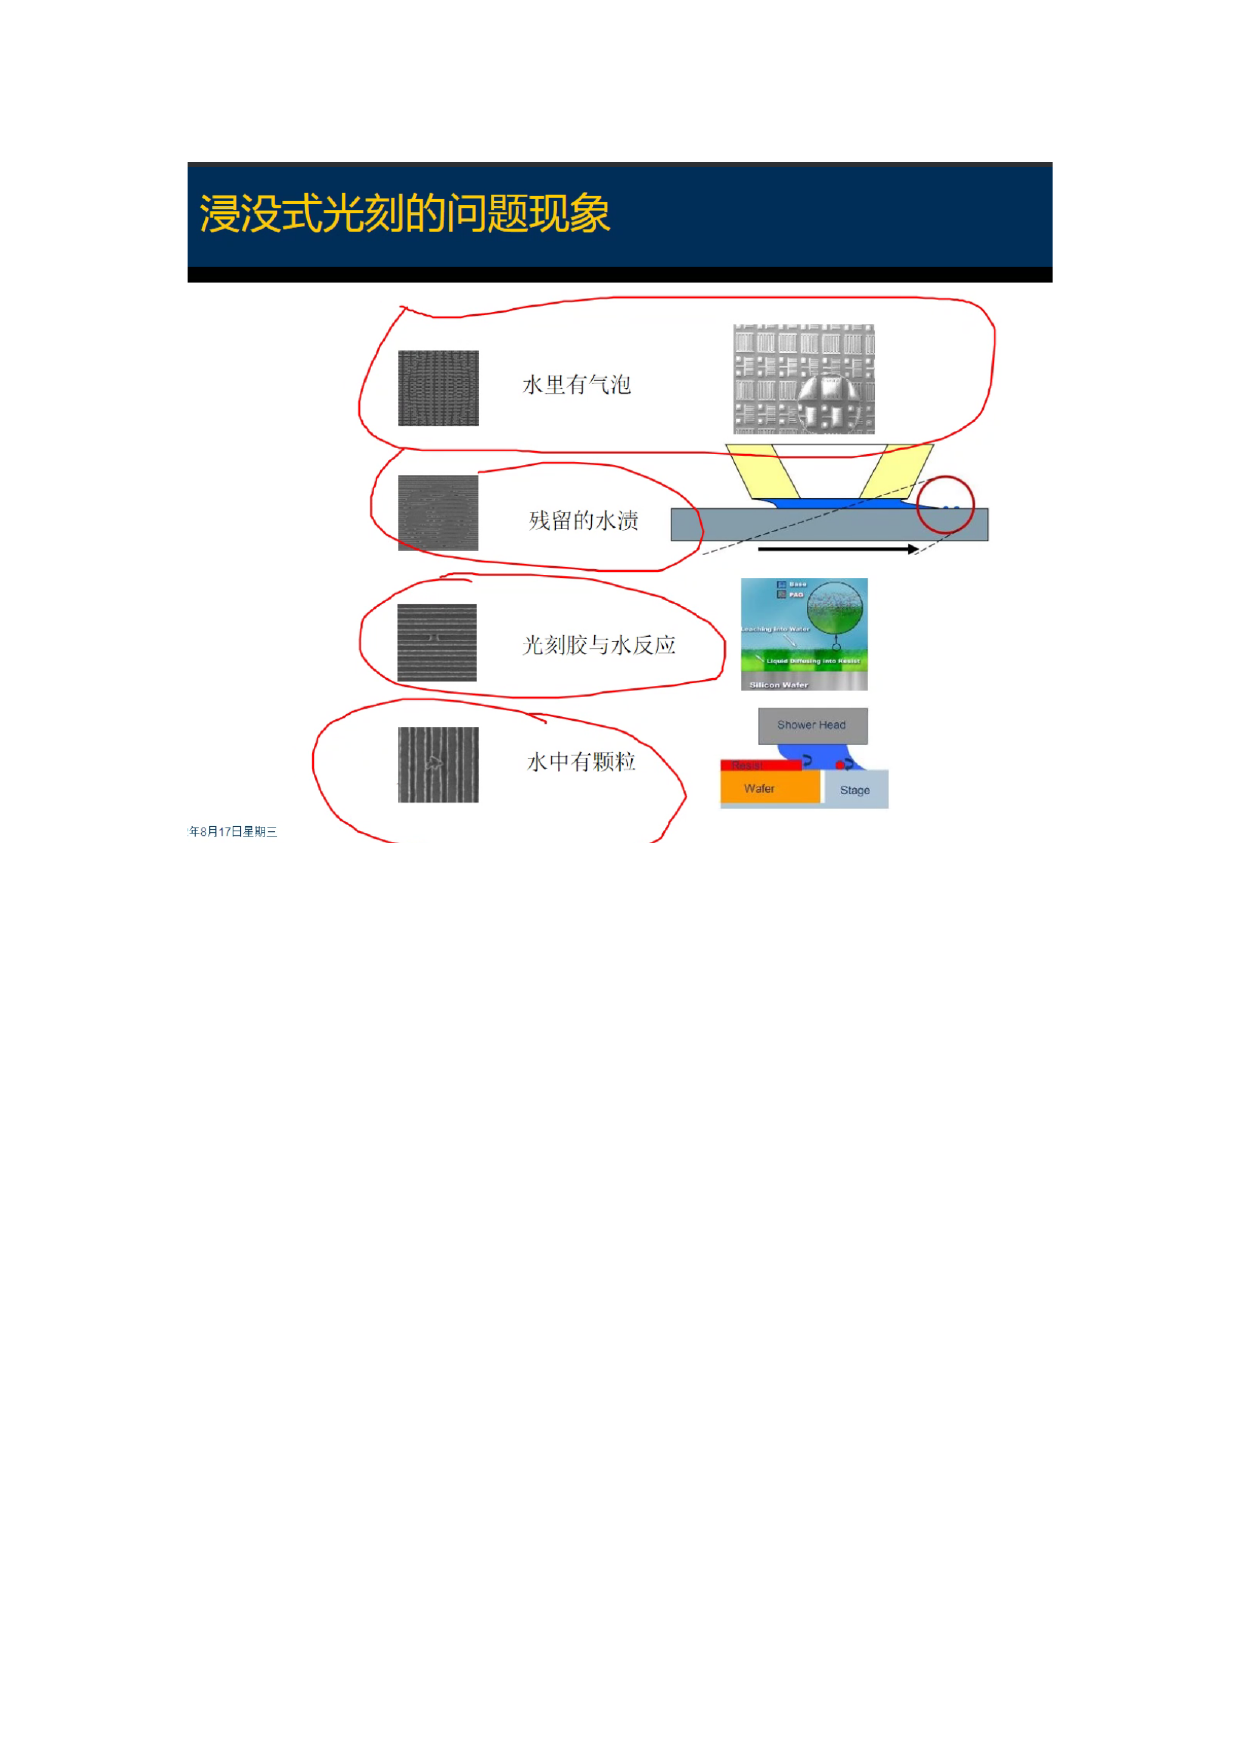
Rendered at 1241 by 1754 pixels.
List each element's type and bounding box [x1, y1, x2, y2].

picture [187, 162, 1053, 843]
